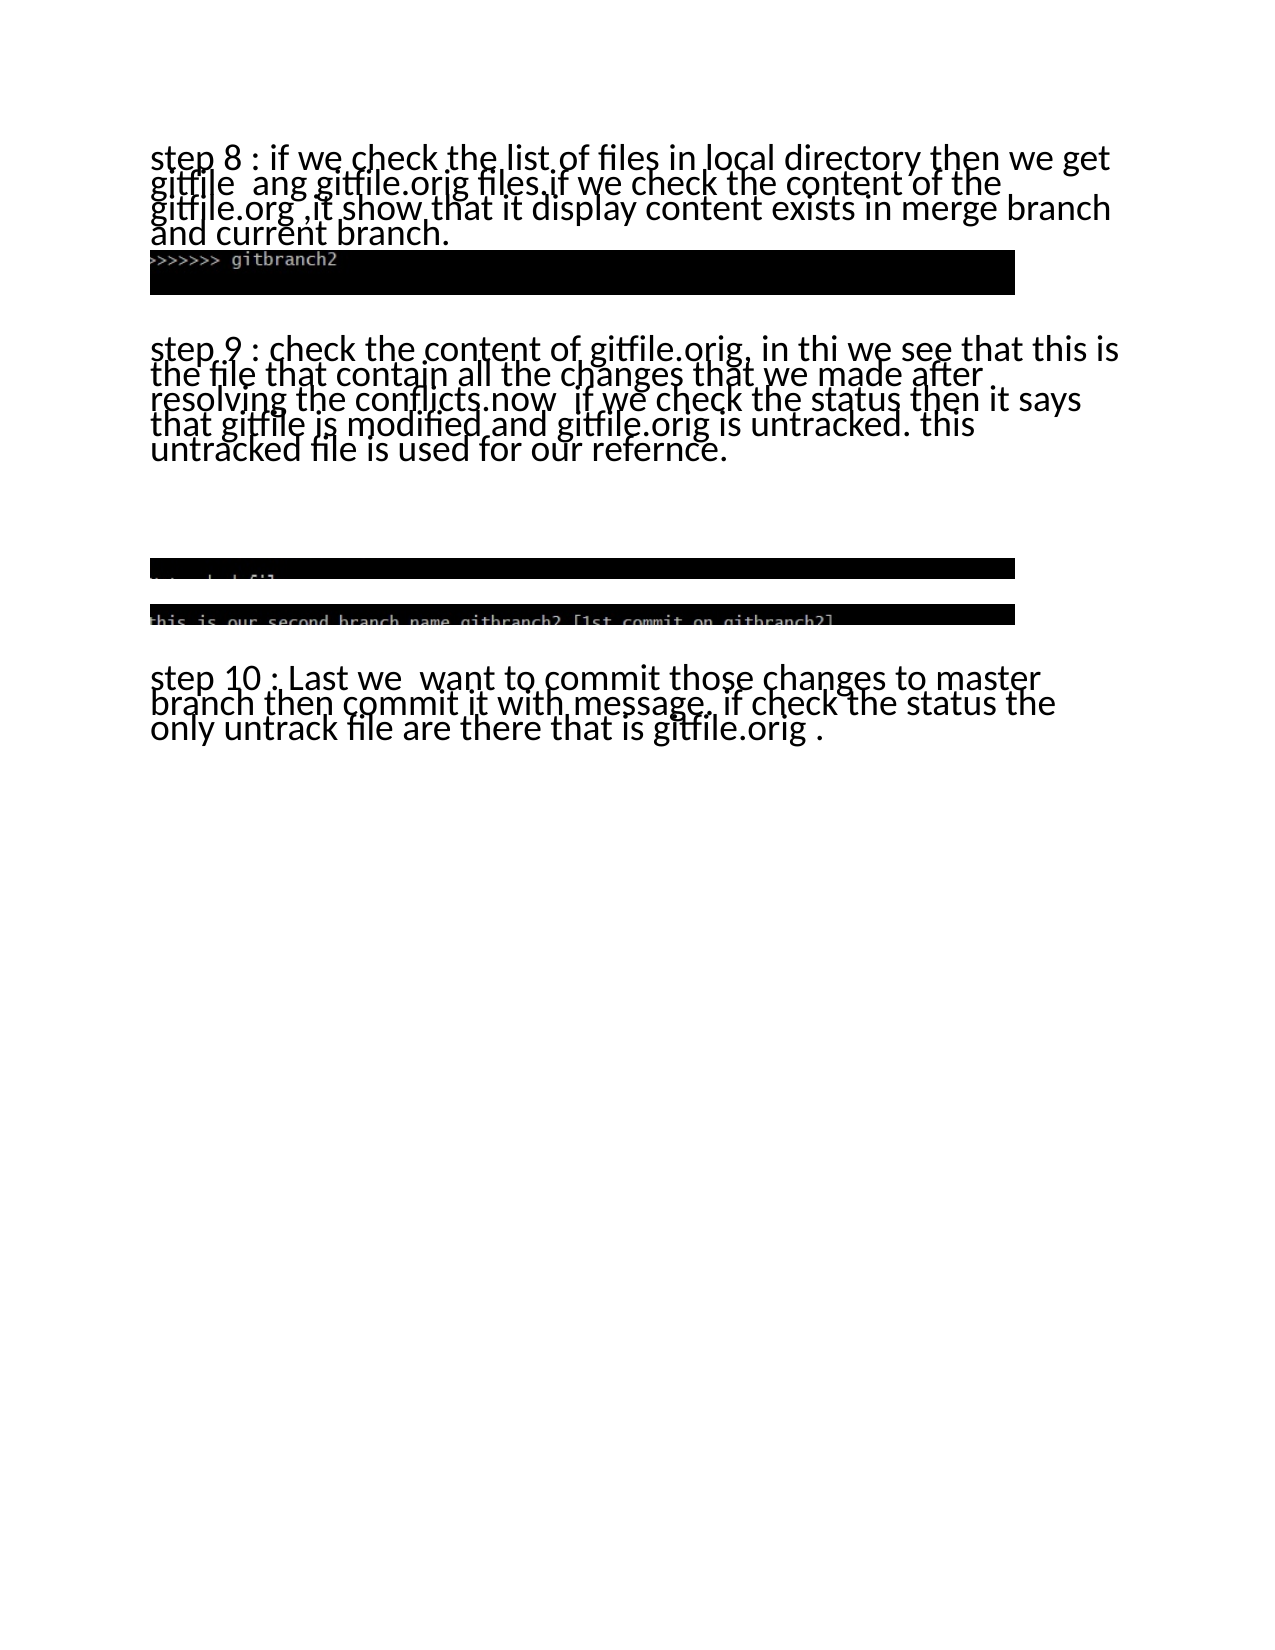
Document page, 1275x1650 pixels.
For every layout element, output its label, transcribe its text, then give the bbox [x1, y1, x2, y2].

text step 9 : check the content of gitfile.orig, in thi we see that this is the file that contain all the changes that we made after resolving the conflicts.now if we check the status then it says that gitfile is modified and gitfile.orig is untracked. this untracked file is used for our refernce. [150, 342, 1125, 467]
text step 8 : if we check the list of files in local directory then we get gitfile ang gitfile.orig files.if we check the content of the gitfile.org ,it show that it display content exists in merge branch and current branch. [150, 150, 1125, 250]
text step 10 : Last we want to commit those changes to master branch then commit it with message. if check the status the only untrack file are there that is gitfile.orig . [150, 671, 1125, 746]
